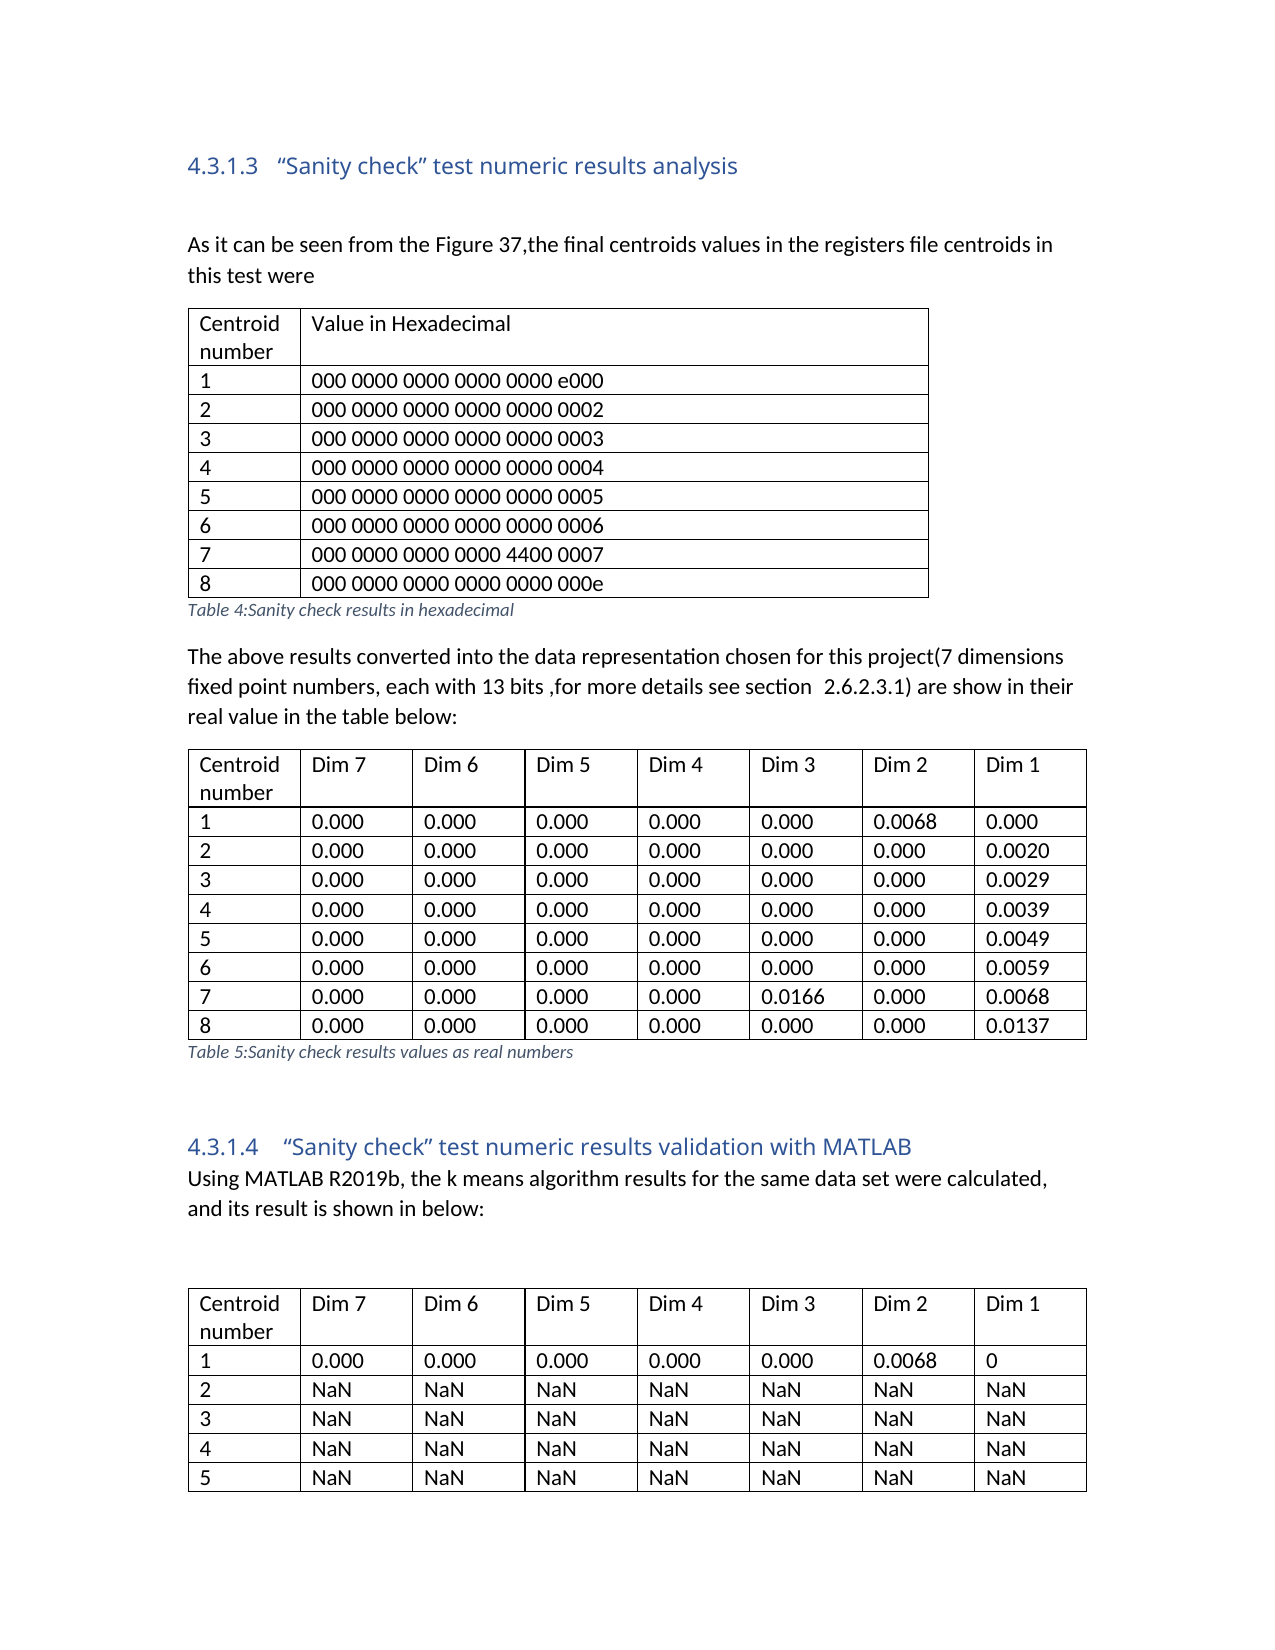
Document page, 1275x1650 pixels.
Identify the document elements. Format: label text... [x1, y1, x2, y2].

table_cell 3 [189, 424, 300, 452]
table_cell 0.000 [413, 982, 524, 1010]
text Table 4:Sanity check results in hexadecimal [187, 598, 1087, 621]
table_header Dim 3 [750, 750, 862, 806]
table_cell 000 0000 0000 0000 0000 0006 [301, 511, 928, 539]
table_cell 2 [189, 837, 300, 864]
table_header Dim 6 [413, 750, 524, 806]
table_cell 0.000 [526, 808, 637, 836]
table_cell NaN [526, 1434, 637, 1462]
table_cell NaN [863, 1376, 974, 1403]
table_cell 0.000 [301, 837, 412, 864]
text As it can be seen from the Figure 34,the final centroids values in the registers file centroids in this test were [187, 231, 1087, 289]
table_cell NaN [413, 1376, 524, 1403]
text The above results converted into the data representation chosen for this project(7 dimensions fixed point numbers, each with 13 bits ,for more details see section ‎2.6.2.3.1) are show in their real value in the table below: [187, 642, 1087, 731]
table_cell 4 [189, 1434, 300, 1462]
table_cell 000 0000 0000 0000 0000 000e [301, 569, 928, 597]
table_header Dim 4 [638, 750, 749, 806]
table_cell NaN [301, 1405, 412, 1433]
table_cell 0.000 [638, 808, 749, 836]
table_cell 0.0029 [975, 866, 1086, 894]
text Using MATLAB R2019b, the k means algorithm results for the same data set were calculated, and its result is shown in below: [187, 1164, 1087, 1223]
table_cell 3 [189, 866, 300, 894]
table_cell 000 0000 0000 0000 0000 0004 [301, 453, 928, 481]
table_header Dim 5 [526, 750, 637, 806]
table_cell NaN [863, 1434, 974, 1462]
table_cell 0.0068 [975, 982, 1086, 1010]
table_cell 0.000 [750, 895, 862, 923]
table_cell 0.000 [863, 866, 974, 894]
table_cell 000 0000 0000 0000 0000 0003 [301, 424, 928, 452]
table_cell 0.000 [750, 924, 862, 952]
table_cell 0.000 [863, 1011, 974, 1039]
table_cell 4 [189, 895, 300, 923]
table_cell 0.000 [413, 866, 524, 894]
table_cell 0.000 [413, 1011, 524, 1039]
table_cell NaN [975, 1376, 1086, 1403]
table_cell 0.000 [863, 982, 974, 1010]
table_cell 0.000 [301, 924, 412, 952]
table_cell 5 [189, 482, 300, 510]
table_header Dim 3 [750, 1289, 862, 1345]
table_cell 0 [975, 1346, 1086, 1374]
table_header Value in Hexadecimal [301, 309, 928, 365]
table_cell 0.000 [301, 982, 412, 1010]
table_cell 0.000 [526, 866, 637, 894]
table_cell 0.000 [638, 982, 749, 1010]
table_cell 0.000 [413, 953, 524, 981]
table_cell 0.000 [638, 866, 749, 894]
table_cell 8 [189, 1011, 300, 1039]
table_cell 2 [189, 1376, 300, 1403]
table_cell 0.000 [638, 953, 749, 981]
table_cell NaN [301, 1376, 412, 1403]
table_cell 5 [189, 1463, 300, 1491]
table_cell 0.000 [526, 982, 637, 1010]
table_cell 7 [189, 982, 300, 1010]
table_cell NaN [638, 1376, 749, 1403]
table_cell NaN [638, 1434, 749, 1462]
table_cell 7 [189, 540, 300, 568]
table_cell 0.0068 [863, 808, 974, 836]
subtitle “Sanity check” test numeric results analysis [187, 150, 1087, 181]
table_cell 0.000 [750, 953, 862, 981]
table_cell NaN [863, 1463, 974, 1491]
table_cell 3 [189, 1405, 300, 1433]
table_cell 0.000 [526, 953, 637, 981]
table_header Dim 7 [301, 750, 412, 806]
table_header Dim 5 [526, 1289, 637, 1345]
table_header Centroid number [189, 309, 300, 365]
table_cell NaN [750, 1434, 862, 1462]
table_cell 0.0137 [975, 1011, 1086, 1039]
table_header Centroid number [189, 750, 300, 806]
table_cell 0.0049 [975, 924, 1086, 952]
table_cell 0.000 [750, 1346, 862, 1374]
table_cell 0.000 [526, 895, 637, 923]
table_header Dim 6 [413, 1289, 524, 1345]
table_cell 0.000 [750, 1011, 862, 1039]
text Table 5:Sanity check results values as real numbers [187, 1040, 1087, 1063]
table_cell 8 [189, 569, 300, 597]
table_cell NaN [863, 1405, 974, 1433]
table_cell 0.000 [301, 1346, 412, 1374]
table_cell NaN [975, 1434, 1086, 1462]
table_cell 0.000 [863, 895, 974, 923]
table_header Centroid number [189, 1289, 300, 1345]
table_header Dim 1 [975, 750, 1086, 806]
table_cell 0.000 [413, 924, 524, 952]
table_cell 0.000 [413, 808, 524, 836]
table_cell 0.000 [863, 837, 974, 864]
table_cell 4 [189, 453, 300, 481]
table_header Dim 2 [863, 750, 974, 806]
table_cell 6 [189, 511, 300, 539]
table_cell 0.000 [638, 1346, 749, 1374]
table_cell NaN [526, 1463, 637, 1491]
table_cell NaN [750, 1376, 862, 1403]
table_cell 000 0000 0000 0000 4400 0007 [301, 540, 928, 568]
table_cell 0.000 [638, 895, 749, 923]
table_cell NaN [526, 1376, 637, 1403]
table_cell 0.000 [750, 866, 862, 894]
table_cell 5 [189, 924, 300, 952]
table_cell NaN [638, 1463, 749, 1491]
table_cell NaN [750, 1405, 862, 1433]
table_cell NaN [413, 1434, 524, 1462]
table_cell 0.000 [638, 837, 749, 864]
table_cell NaN [301, 1434, 412, 1462]
table_cell NaN [301, 1463, 412, 1491]
table_cell 0.000 [301, 866, 412, 894]
table_cell 0.000 [301, 808, 412, 836]
table_cell 0.000 [413, 1346, 524, 1374]
table_cell 0.000 [750, 837, 862, 864]
table_cell 1 [189, 808, 300, 836]
table_cell NaN [975, 1405, 1086, 1433]
table_cell 0.000 [638, 1011, 749, 1039]
table_cell 0.000 [526, 1011, 637, 1039]
table_cell 0.000 [301, 953, 412, 981]
table_cell 0.000 [526, 924, 637, 952]
table_cell 0.000 [526, 1346, 637, 1374]
table_cell 0.000 [526, 837, 637, 864]
table_cell 0.000 [975, 808, 1086, 836]
table_cell 0.000 [413, 895, 524, 923]
table_cell NaN [638, 1405, 749, 1433]
table_cell NaN [975, 1463, 1086, 1491]
table_cell 1 [189, 366, 300, 394]
table_cell 0.000 [638, 924, 749, 952]
table_cell NaN [750, 1463, 862, 1491]
subtitle “Sanity check” test numeric results validation with MATLAB [187, 1131, 1087, 1162]
table_cell NaN [413, 1405, 524, 1433]
table_cell 2 [189, 395, 300, 423]
table_cell 000 0000 0000 0000 0000 0002 [301, 395, 928, 423]
table_cell 000 0000 0000 0000 0000 e000 [301, 366, 928, 394]
table_cell 0.000 [750, 808, 862, 836]
table_cell 0.000 [301, 1011, 412, 1039]
table_cell 0.0039 [975, 895, 1086, 923]
table_header Dim 4 [638, 1289, 749, 1345]
table_header Dim 2 [863, 1289, 974, 1345]
table_cell 6 [189, 953, 300, 981]
table_cell 1 [189, 1346, 300, 1374]
table_header Dim 7 [301, 1289, 412, 1345]
table_cell 0.000 [863, 953, 974, 981]
table_cell 0.0068 [863, 1346, 974, 1374]
table_cell 0.0166 [750, 982, 862, 1010]
table_cell NaN [526, 1405, 637, 1433]
table_cell 0.000 [301, 895, 412, 923]
table_cell NaN [413, 1463, 524, 1491]
table_cell 0.000 [413, 837, 524, 864]
table_cell 0.0059 [975, 953, 1086, 981]
table_cell 0.000 [863, 924, 974, 952]
table_cell 000 0000 0000 0000 0000 0005 [301, 482, 928, 510]
table_header Dim 1 [975, 1289, 1086, 1345]
table_cell 0.0020 [975, 837, 1086, 864]
